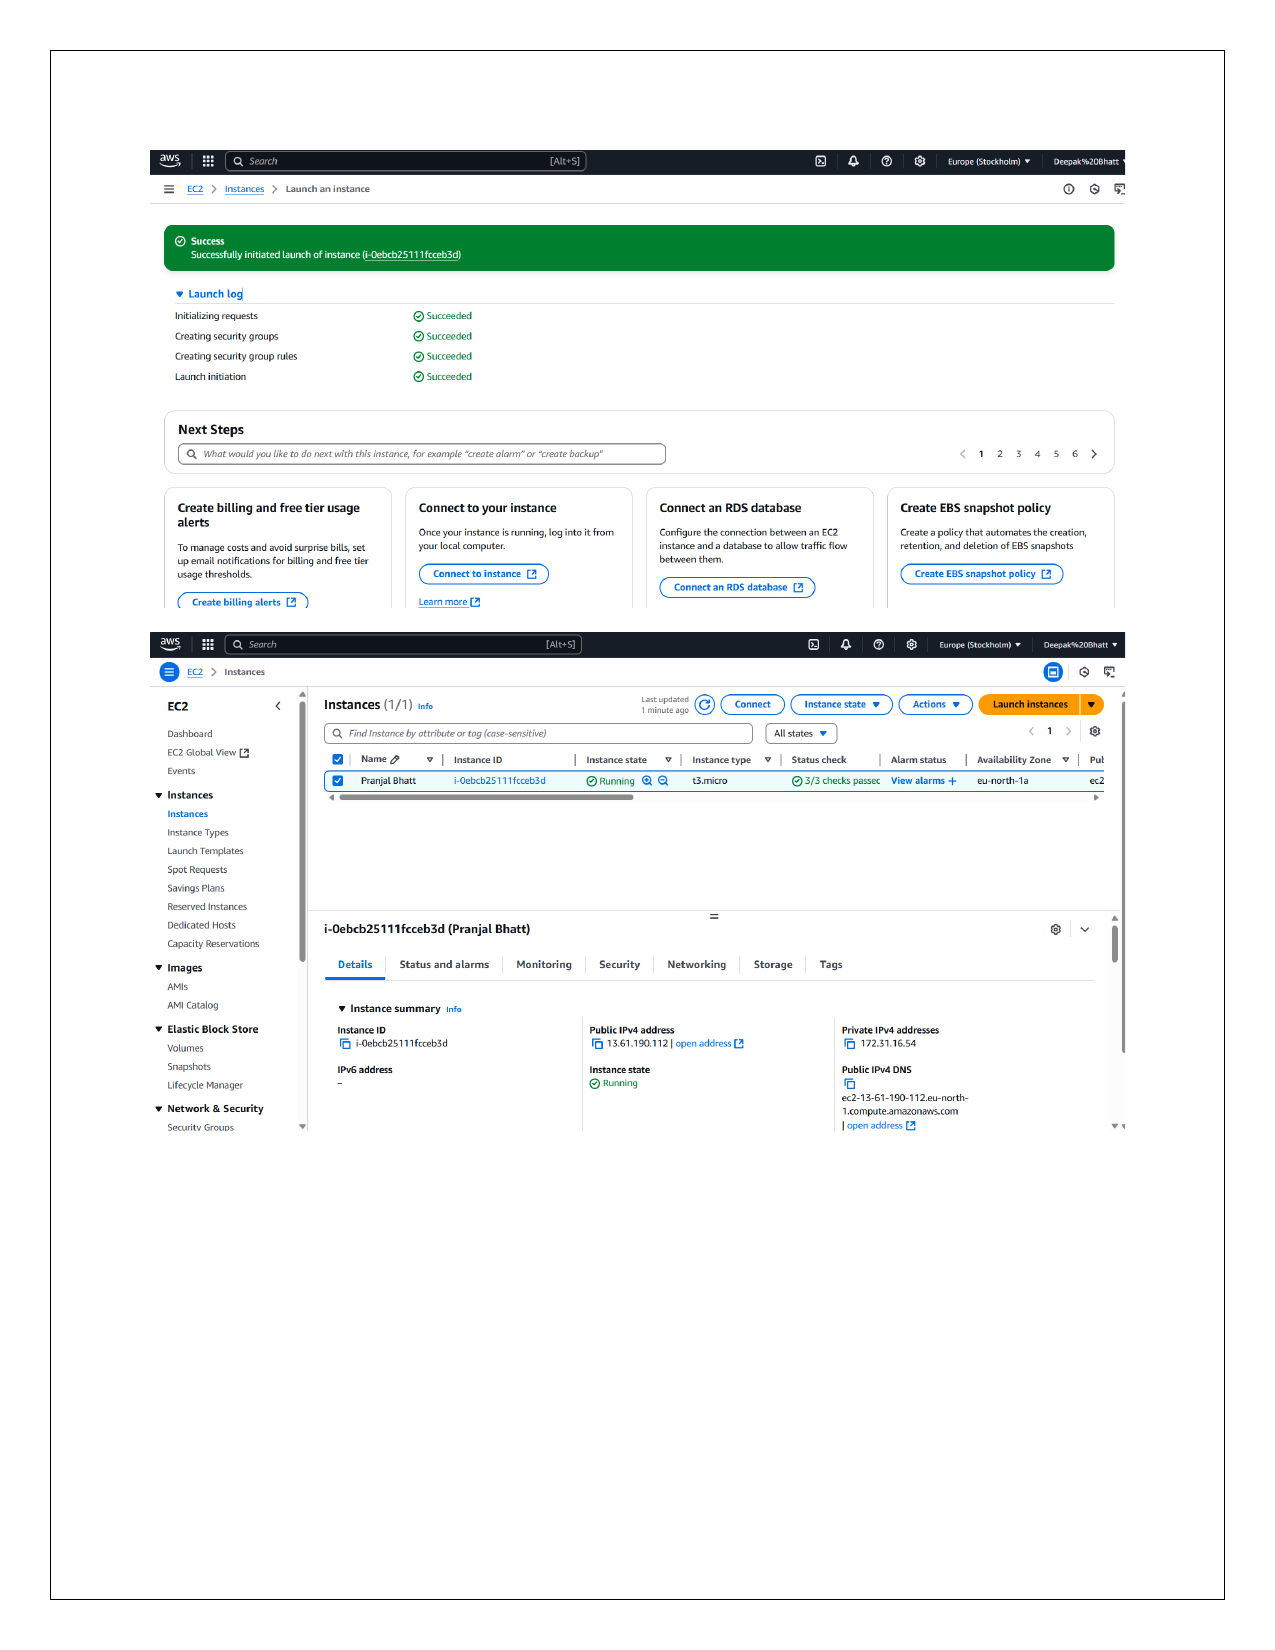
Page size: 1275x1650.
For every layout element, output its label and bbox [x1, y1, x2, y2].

picture [150, 150, 1125, 608]
picture [150, 632, 1125, 1131]
